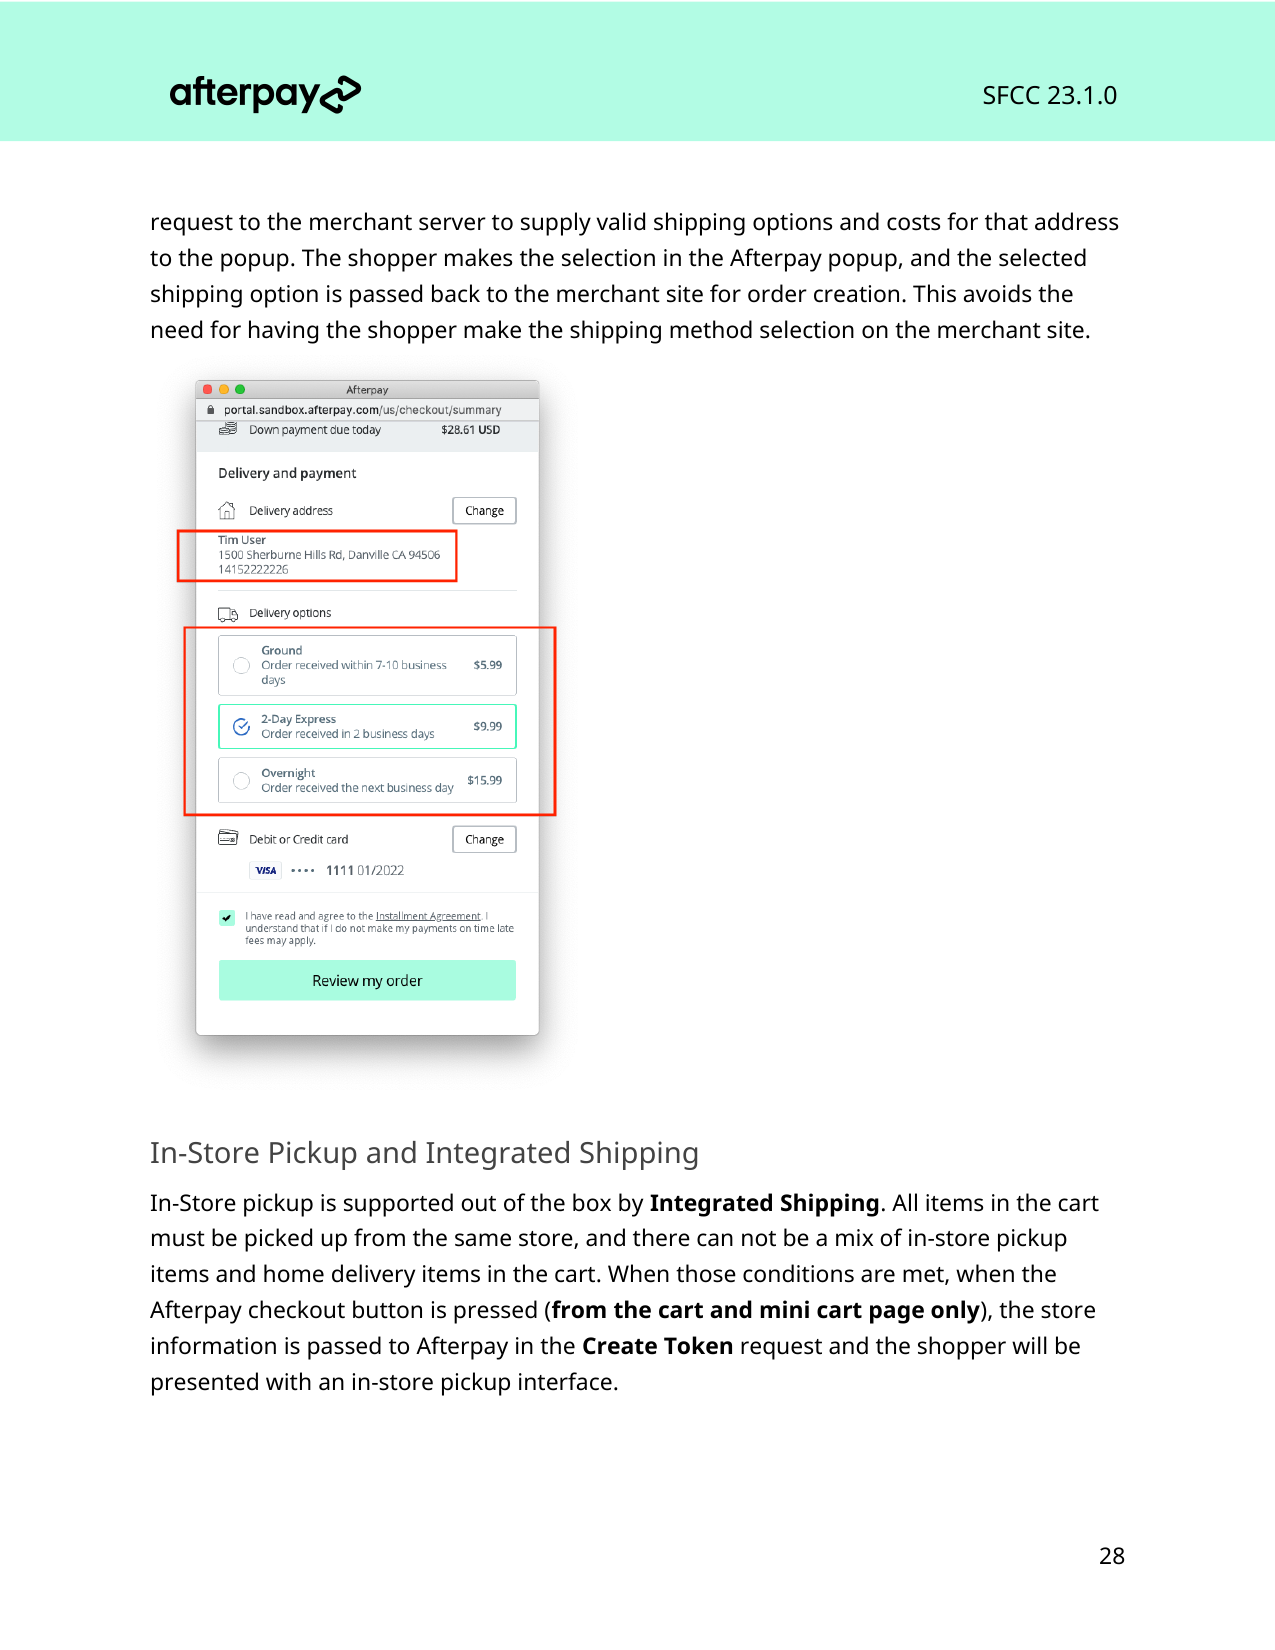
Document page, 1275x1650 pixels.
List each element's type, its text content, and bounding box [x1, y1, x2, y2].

subtitle In-Store Pickup and Integrated Shipping [150, 1132, 1125, 1172]
picture [134, 47, 397, 142]
text In-Store pickup is supported out of the box by Integrated Shipping. All items in the cart must be picked up from the same store, and there can not be a mix of in-store pickup items and home delivery items in the cart. When those conditions are met, when the Afterpay checkout button is pressed (from the cart and mini cart page only), the store information is passed to Afterpay in the Create Token request and the shopper will be presented with an in-store pickup interface. [150, 1186, 1125, 1433]
picture [150, 350, 584, 1095]
